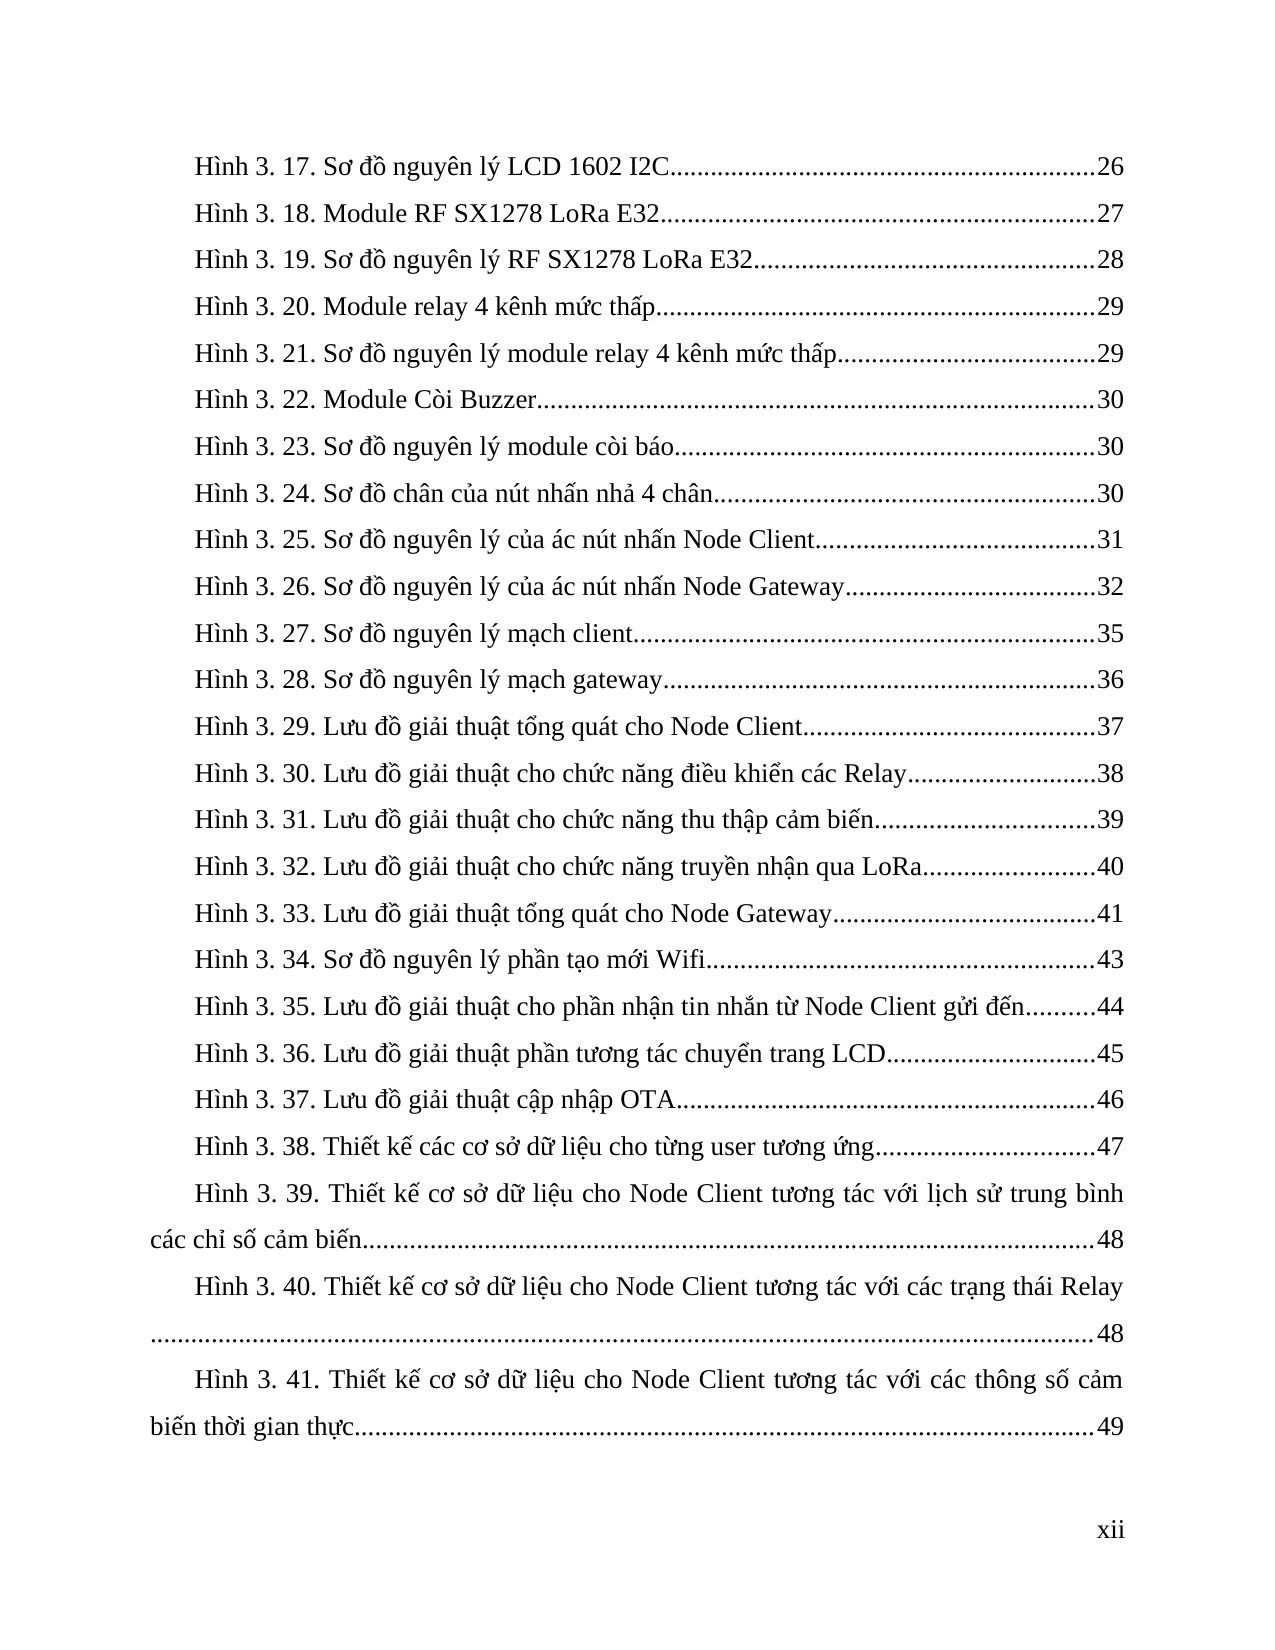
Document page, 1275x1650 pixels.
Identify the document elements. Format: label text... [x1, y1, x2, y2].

text Hình 3. 41. Thiết kế cơ sở dữ liệu cho Node Client tương tác với các thông số cảm biến thời gian thực 49 [150, 1363, 1125, 1441]
text Hình 3. 38. Thiết kế các cơ sở dữ liệu cho từng user tương ứng 47 [150, 1130, 1125, 1161]
text Hình 3. 24. Sơ đồ chân của nút nhấn nhả 4 chân 30 [150, 477, 1125, 508]
text Hình 3. 29. Lưu đồ giải thuật tổng quát cho Node Client 37 [150, 710, 1125, 741]
text Hình 3. 33. Lưu đồ giải thuật tổng quát cho Node Gateway 41 [150, 897, 1125, 928]
text Hình 3. 40. Thiết kế cơ sở dữ liệu cho Node Client tương tác với các trạng thái Relay 48 [150, 1270, 1125, 1348]
text Hình 3. 30. Lưu đồ giải thuật cho chức năng điều khiển các Relay 38 [150, 757, 1125, 788]
text Hình 3. 31. Lưu đồ giải thuật cho chức năng thu thập cảm biến 39 [150, 803, 1125, 834]
text Hình 3. 25. Sơ đồ nguyên lý của ác nút nhấn Node Client 31 [150, 523, 1125, 554]
text Hình 3. 32. Lưu đồ giải thuật cho chức năng truyền nhận qua LoRa 40 [150, 850, 1125, 881]
text Hình 3. 37. Lưu đồ giải thuật cập nhập OTA 46 [150, 1083, 1125, 1114]
text Hình 3. 17. Sơ đồ nguyên lý LCD 1602 I2C 26 [150, 150, 1125, 181]
text Hình 3. 39. Thiết kế cơ sở dữ liệu cho Node Client tương tác với lịch sử trung bình các chỉ số cảm biến 48 [150, 1177, 1125, 1254]
text Hình 3. 34. Sơ đồ nguyên lý phần tạo mới Wifi 43 [150, 943, 1125, 974]
text Hình 3. 36. Lưu đồ giải thuật phần tương tác chuyển trang LCD 45 [150, 1037, 1125, 1068]
text Hình 3. 19. Sơ đồ nguyên lý RF SX1278 LoRa E32 28 [150, 243, 1125, 274]
text Hình 3. 35. Lưu đồ giải thuật cho phần nhận tin nhắn từ Node Client gửi đến 44 [150, 990, 1125, 1021]
text Hình 3. 26. Sơ đồ nguyên lý của ác nút nhấn Node Gateway 32 [150, 570, 1125, 601]
text Hình 3. 23. Sơ đồ nguyên lý module còi báo 30 [150, 430, 1125, 461]
text Hình 3. 27. Sơ đồ nguyên lý mạch client 35 [150, 617, 1125, 648]
text Hình 3. 20. Module relay 4 kênh mức thấp 29 [150, 290, 1125, 321]
text Hình 3. 18. Module RF SX1278 LoRa E32 27 [150, 197, 1125, 228]
text Hình 3. 21. Sơ đồ nguyên lý module relay 4 kênh mức thấp 29 [150, 337, 1125, 368]
text Hình 3. 22. Module Còi Buzzer 30 [150, 383, 1125, 414]
text Hình 3. 28. Sơ đồ nguyên lý mạch gateway 36 [150, 663, 1125, 694]
